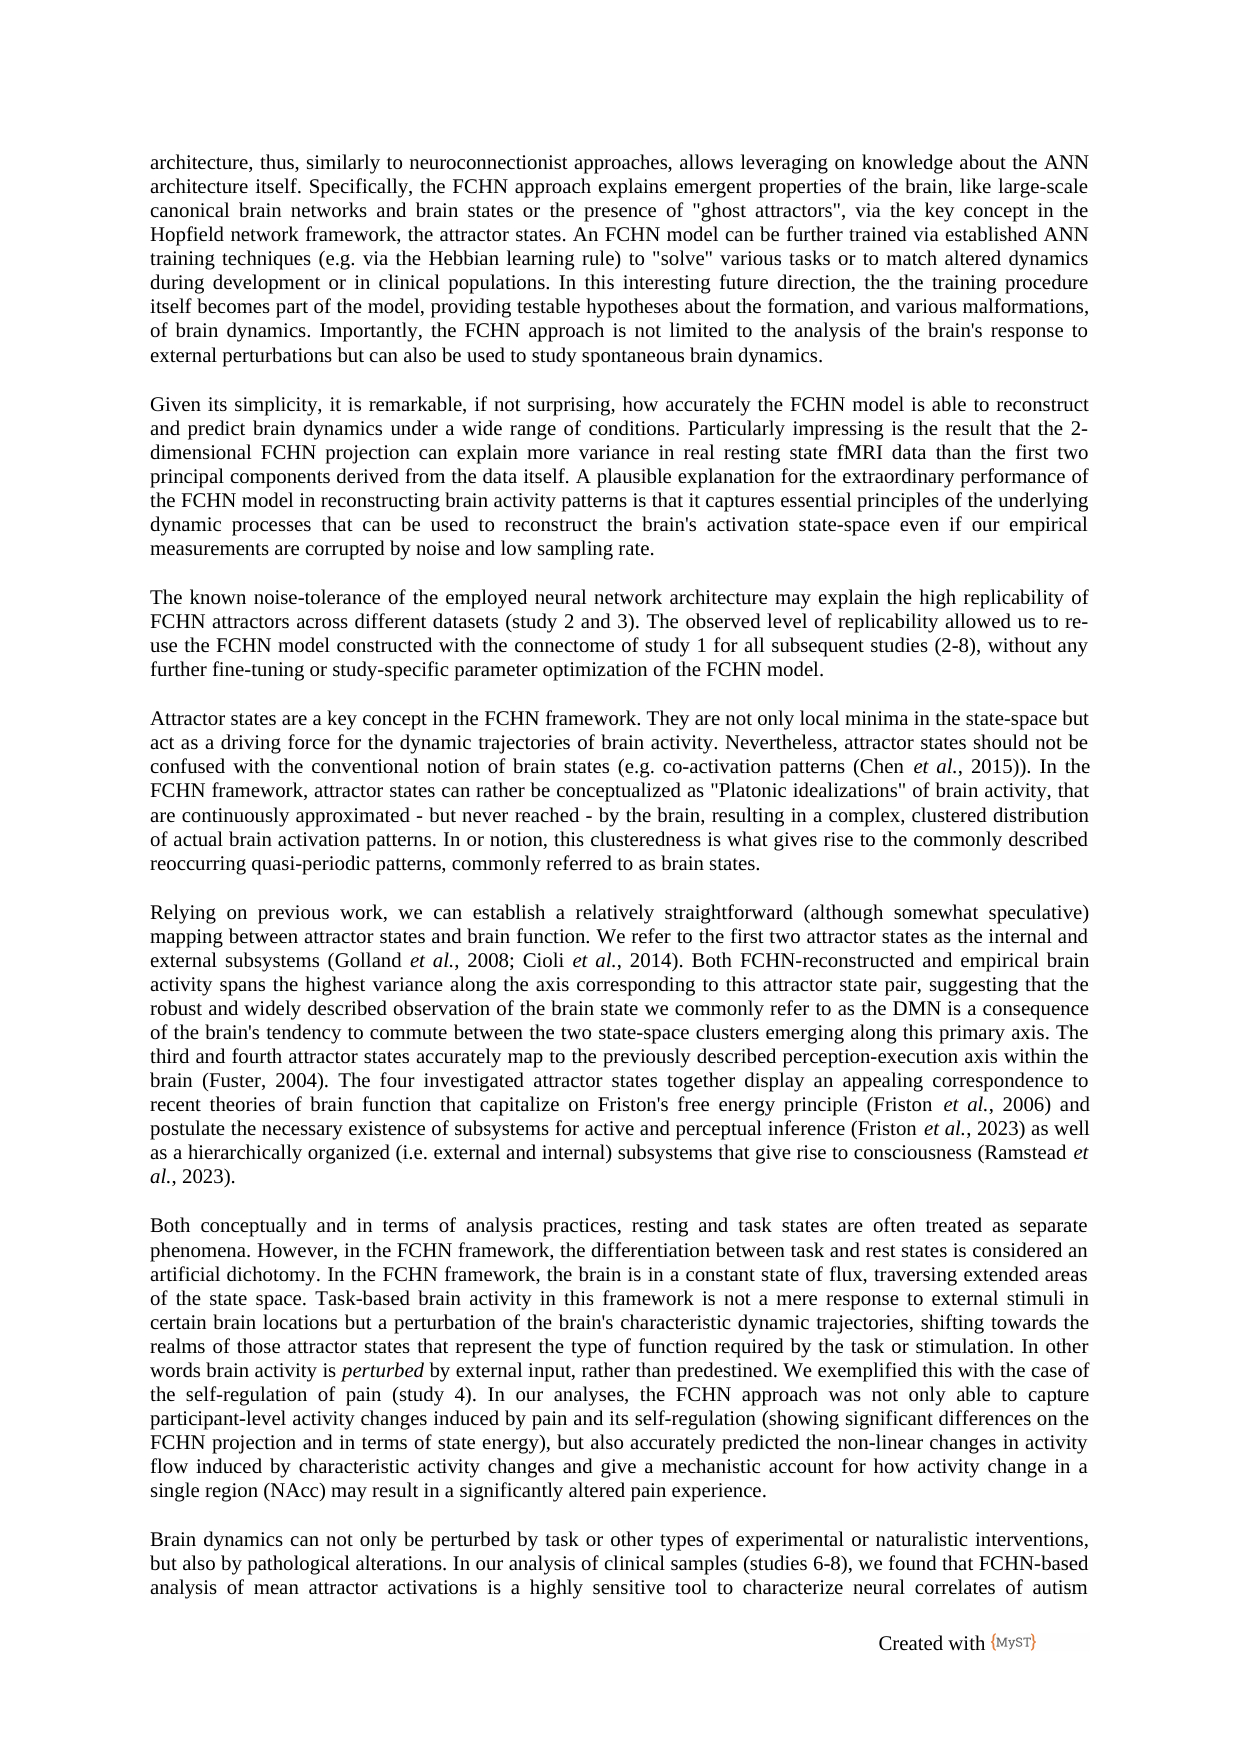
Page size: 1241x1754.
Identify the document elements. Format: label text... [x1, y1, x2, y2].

text Relying on previous work, we can establish a relatively straightforward (although somewhat speculative) mapping between attractor states and brain function. We refer to the first two attractor states as the internal and external subsystems (Golland et al., 2008; Cioli et al., 2014). Both FCHN-reconstructed and empirical brain activity spans the highest variance along the axis corresponding to this attractor state pair, suggesting that the robust and widely described observation of the brain state we commonly refer to as the DMN is a consequence of the brain's tendency to commute between the two state-space clusters emerging along this primary axis. The third and fourth attractor states accurately map to the previously described perception-execution axis within the brain (Fuster, 2004). The four investigated attractor states together display an appealing correspondence to recent theories of brain function that capitalize on Friston's free energy principle (Friston et al., 2006) and postulate the necessary existence of subsystems for active and perceptual inference (Friston et al., 2023) as well as a hierarchically organized (i.e. external and internal) subsystems that give rise to consciousness (Ramstead et al., 2023). [150, 900, 1090, 1188]
text Both conceptually and in terms of analysis practices, resting and task states are often treated as separate phenomena. However, in the FCHN framework, the differentiation between task and rest states is considered an artificial dichotomy. In the FCHN framework, the brain is in a constant state of flux, traversing extended areas of the state space. Task-based brain activity in this framework is not a mere response to external stimuli in certain brain locations but a perturbation of the brain's characteristic dynamic trajectories, shifting towards the realms of those attractor states that represent the type of function required by the task or stimulation. In other words brain activity is perturbed by external input, rather than predestined. We exemplified this with the case of the self-regulation of pain (study 4). In our analyses, the FCHN approach was not only able to capture participant-level activity changes induced by pain and its self-regulation (showing significant differences on the FCHN projection and in terms of state energy), but also accurately predicted the non-linear changes in activity flow induced by characteristic activity changes and give a mechanistic account for how activity change in a single region (NAcc) may result in a significantly altered pain experience. [150, 1213, 1090, 1502]
text Attractor states are a key concept in the FCHN framework. They are not only local minima in the state-space but act as a driving force for the dynamic trajectories of brain activity. Nevertheless, attractor states should not be confused with the conventional notion of brain states (e.g. co-activation patterns (Chen et al., 2015)). In the FCHN framework, attractor states can rather be conceptualized as "Platonic idealizations" of brain activity, that are continuously approximated - but never reached - by the brain, resulting in a complex, clustered distribution of actual brain activation patterns. In or notion, this clusteredness is what gives rise to the commonly described reoccurring quasi-periodic patterns, commonly referred to as brain states. [150, 706, 1090, 875]
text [150, 1527, 1090, 1599]
picture [990, 1633, 1091, 1651]
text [150, 150, 1090, 367]
text The known noise-tolerance of the employed neural network architecture may explain the high replicability of FCHN attractors across different datasets (study 2 and 3). The observed level of replicability allowed us to re-use the FCHN model constructed with the connectome of study 1 for all subsequent studies (2-8), without any further fine-tuning or study-specific parameter optimization of the FCHN model. [150, 585, 1090, 681]
text Given its simplicity, it is remarkable, if not surprising, how accurately the FCHN model is able to reconstruct and predict brain dynamics under a wide range of conditions. Particularly impressing is the result that the 2-dimensional FCHN projection can explain more variance in real resting state fMRI data than the first two principal components derived from the data itself. A plausible explanation for the extraordinary performance of the FCHN model in reconstructing brain activity patterns is that it captures essential principles of the underlying dynamic processes that can be used to reconstruct the brain's activation state-space even if our empirical measurements are corrupted by noise and low sampling rate. [150, 392, 1090, 560]
